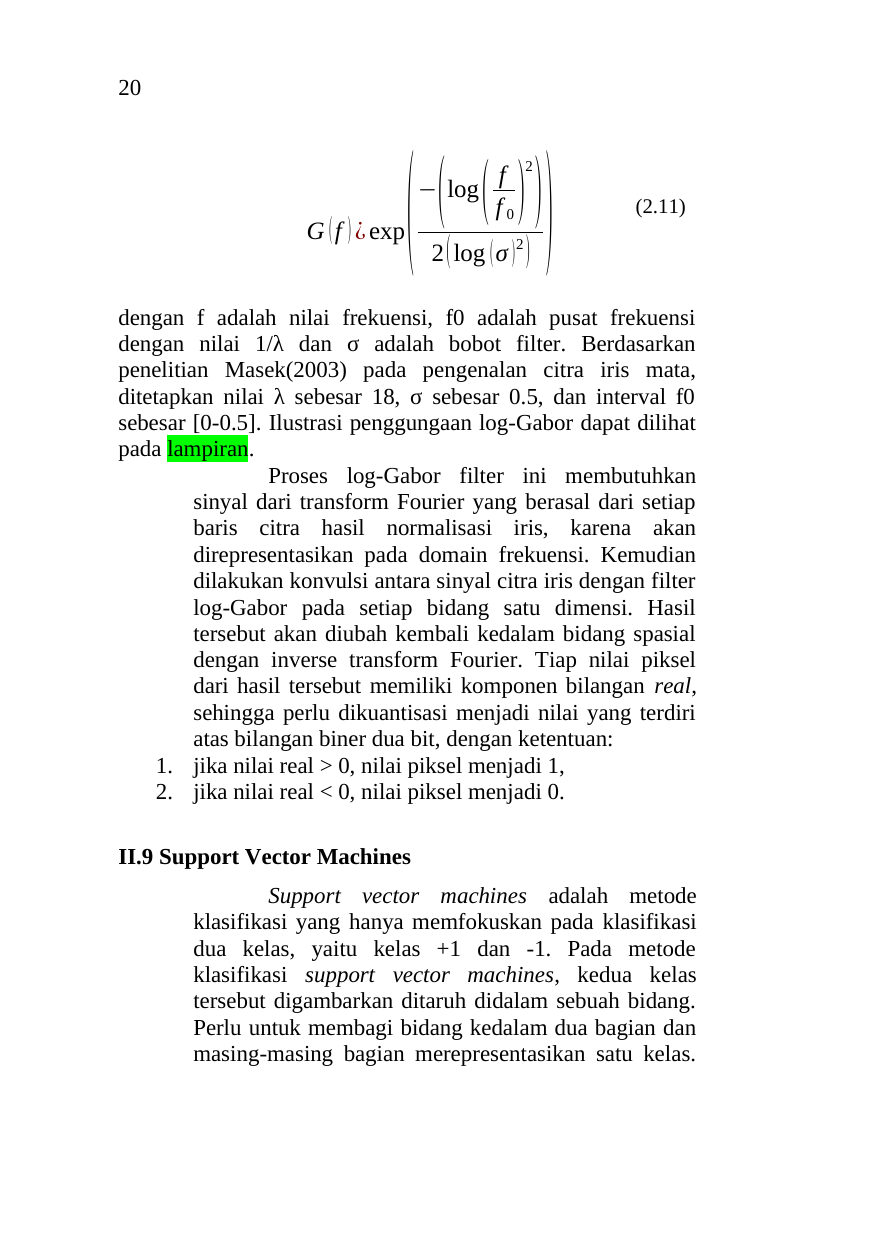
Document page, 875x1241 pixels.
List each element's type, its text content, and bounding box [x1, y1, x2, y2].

text dengan f adalah nilai frekuensi, f0 adalah pusat frekuensi dengan nilai 1/λ dan σ adalah bobot filter. Berdasarkan penelitian Masek(2003) pada pengenalan citra iris mata, ditetapkan nilai λ sebesar 18, σ sebesar 0.5, dan interval f0 sebesar [0-0.5]. Ilustrasi penggungaan log-Gabor dapat dilihat pada lampiran. [118, 304, 697, 462]
list jika nilai real > 0, nilai piksel menjadi 1, [156, 752, 697, 778]
text Proses log-Gabor filter ini membutuhkan sinyal dari transform Fourier yang berasal dari setiap baris citra hasil normalisasi iris, karena akan direpresentasikan pada domain frekuensi. Kemudian dilakukan konvulsi antara sinyal citra iris dengan filter log-Gabor pada setiap bidang satu dimensi. Hasil tersebut akan diubah kembali kedalam bidang spasial dengan inverse transform Fourier. Tiap nilai piksel dari hasil tersebut memiliki komponen bilangan real, sehingga perlu dikuantisasi menjadi nilai yang terdiri atas bilangan biner dua bit, dengan ketentuan: [193, 462, 697, 752]
table_header (2.11) [608, 148, 713, 277]
list jika nilai real < 0, nilai piksel menjadi 0. [156, 778, 697, 804]
subtitle Support Vector Machines [118, 843, 697, 869]
table_header [102, 148, 608, 277]
